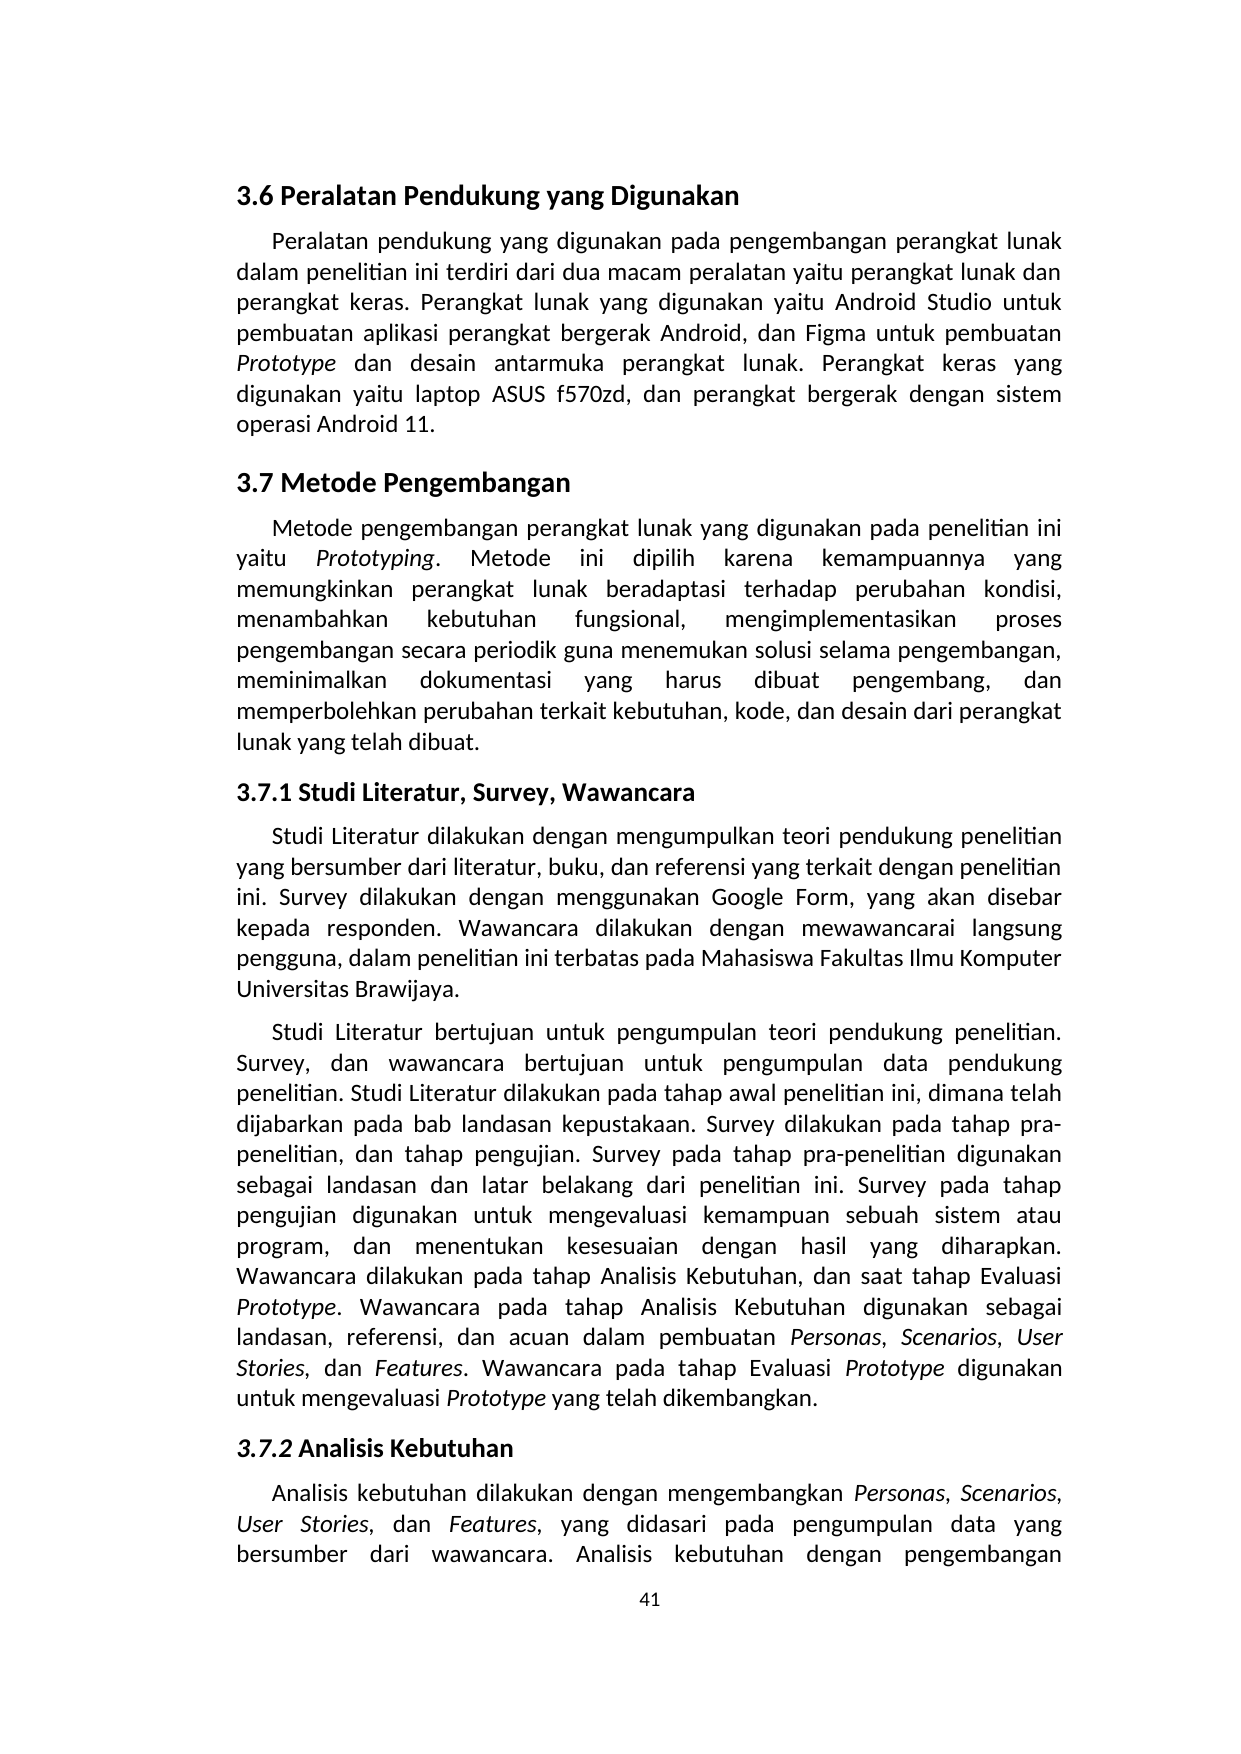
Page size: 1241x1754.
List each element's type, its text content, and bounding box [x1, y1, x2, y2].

subtitle Peralatan Pendukung yang Digunakan [236, 177, 1063, 213]
subtitle Metode Pengembangan [236, 464, 1063, 499]
text Metode pengembangan perangkat lunak yang digunakan pada penelitian ini yaitu Prototyping. Metode ini dipilih karena kemampuannya yang memungkinkan perangkat lunak beradaptasi terhadap perubahan kondisi, menambahkan kebutuhan fungsional, mengimplementasikan proses pengembangan secara periodik guna menemukan solusi selama pengembangan, meminimalkan dokumentasi yang harus dibuat pengembang, dan memperbolehkan perubahan terkait kebutuhan, kode, dan desain dari perangkat lunak yang telah dibuat. [236, 512, 1063, 756]
subtitle Studi Literatur, Survey, Wawancara [236, 775, 1063, 808]
text Peralatan pendukung yang digunakan pada pengembangan perangkat lunak dalam penelitian ini terdiri dari dua macam peralatan yaitu perangkat lunak dan perangkat keras. Perangkat lunak yang digunakan yaitu Android Studio untuk pembuatan aplikasi perangkat bergerak Android, dan Figma untuk pembuatan Prototype dan desain antarmuka perangkat lunak. Perangkat keras yang digunakan yaitu laptop ASUS f570zd, dan perangkat bergerak dengan sistem operasi Android 11. [236, 225, 1063, 439]
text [236, 1477, 1063, 1569]
subtitle Analisis Kebutuhan [236, 1432, 1063, 1465]
text Studi Literatur bertujuan untuk pengumpulan teori pendukung penelitian. Survey, dan wawancara bertujuan untuk pengumpulan data pendukung penelitian. Studi Literatur dilakukan pada tahap awal penelitian ini, dimana telah dijabarkan pada bab landasan kepustakaan. Survey dilakukan pada tahap pra-penelitian, dan tahap pengujian. Survey pada tahap pra-penelitian digunakan sebagai landasan dan latar belakang dari penelitian ini. Survey pada tahap pengujian digunakan untuk mengevaluasi kemampuan sebuah sistem atau program, dan menentukan kesesuaian dengan hasil yang diharapkan. Wawancara dilakukan pada tahap Analisis Kebutuhan, dan saat tahap Evaluasi Prototype. Wawancara pada tahap Analisis Kebutuhan digunakan sebagai landasan, referensi, dan acuan dalam pembuatan Personas, Scenarios, User Stories, dan Features. Wawancara pada tahap Evaluasi Prototype digunakan untuk mengevaluasi Prototype yang telah dikembangkan. [236, 1016, 1063, 1413]
text Studi Literatur dilakukan dengan mengumpulkan teori pendukung penelitian yang bersumber dari literatur, buku, dan referensi yang terkait dengan penelitian ini. Survey dilakukan dengan menggunakan Google Form, yang akan disebar kepada responden. Wawancara dilakukan dengan mewawancarai langsung pengguna, dalam penelitian ini terbatas pada Mahasiswa Fakultas Ilmu Komputer Universitas Brawijaya. [236, 821, 1063, 1004]
